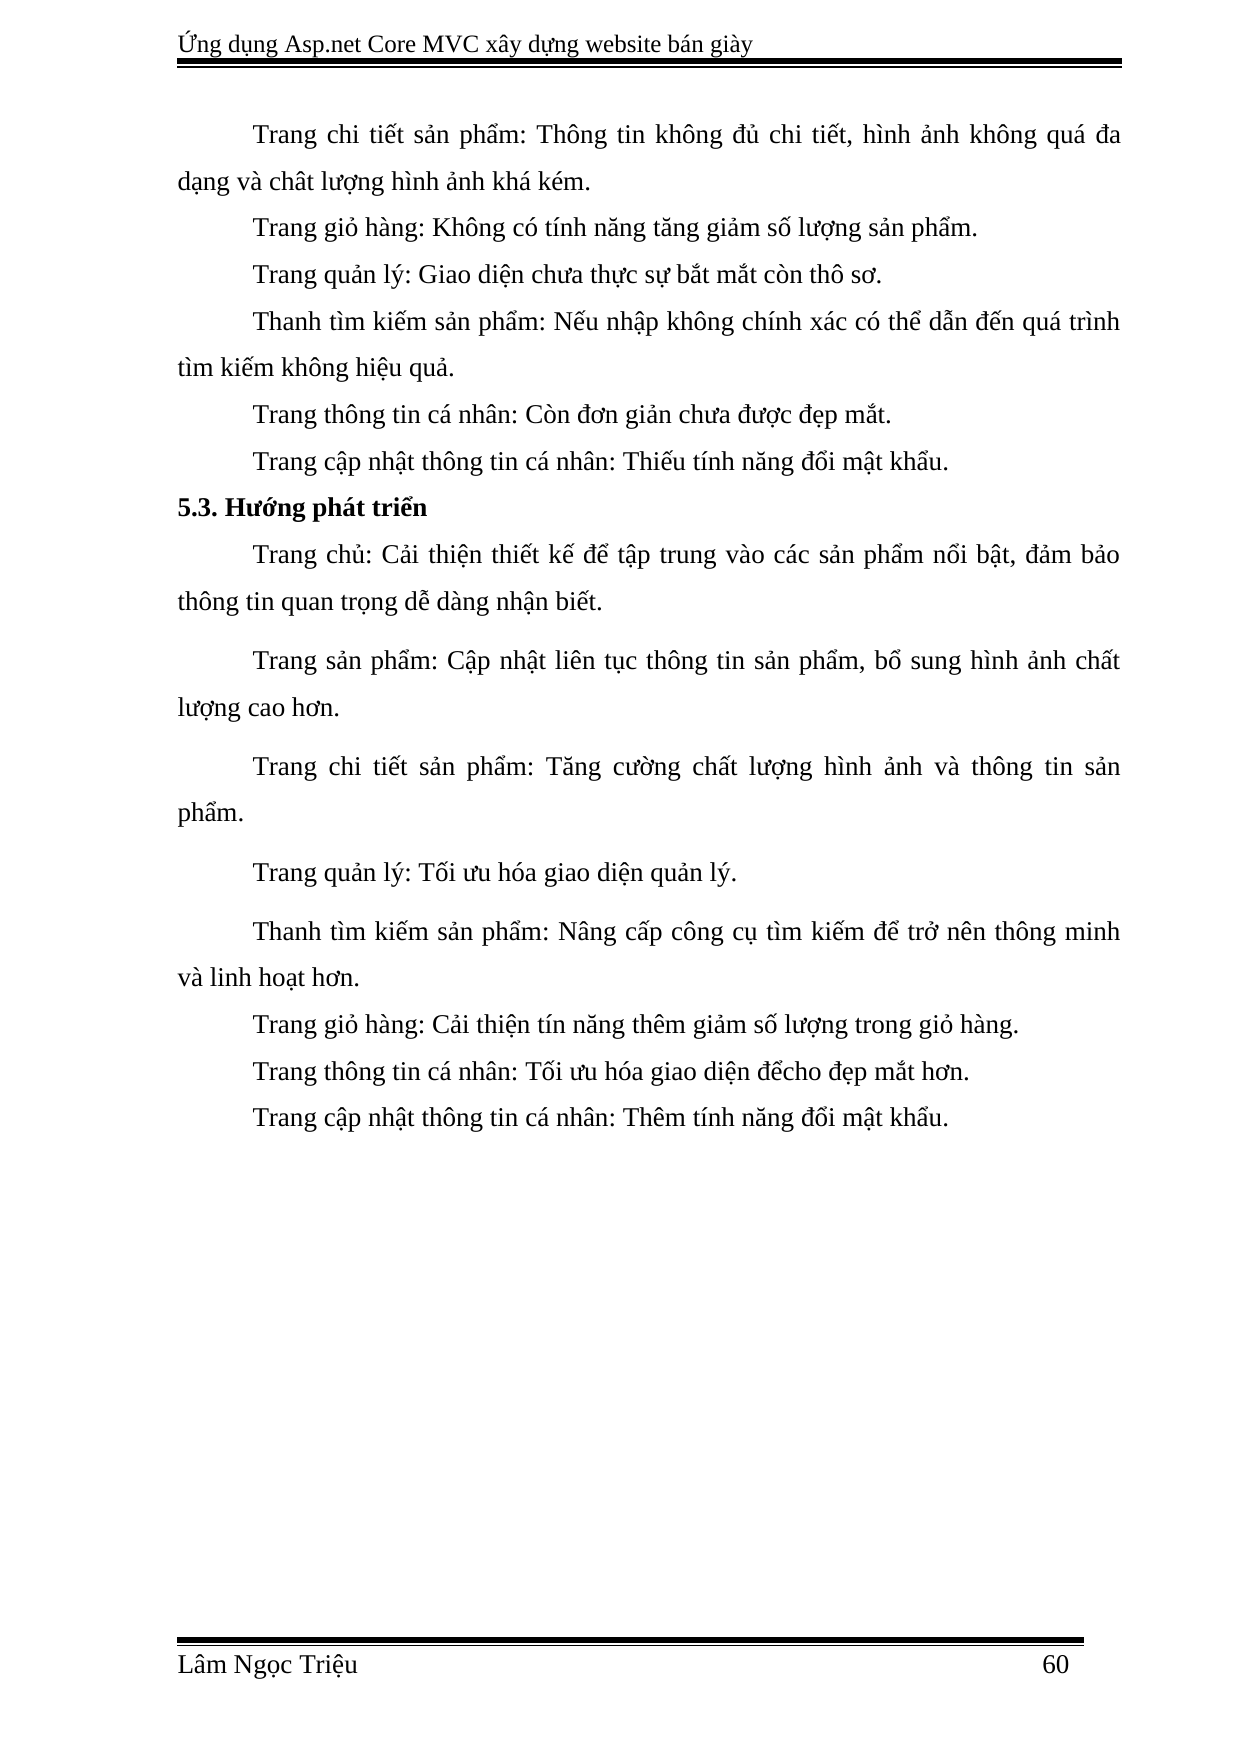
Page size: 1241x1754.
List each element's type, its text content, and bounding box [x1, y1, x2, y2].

text Trang quản lý: Giao diện chưa thực sự bắt mắt còn thô sơ. [177, 258, 1122, 289]
text Trang chi tiết sản phẩm: Tăng cường chất lượng hình ảnh và thông tin sản phẩm. [177, 750, 1122, 828]
text Trang cập nhật thông tin cá nhân: Thêm tính năng đổi mật khẩu. [177, 1101, 1122, 1133]
text Trang giỏ hàng: Không có tính năng tăng giảm số lượng sản phẩm. [177, 211, 1122, 243]
text Trang cập nhật thông tin cá nhân: Thiếu tính năng đổi mật khẩu. [177, 445, 1122, 476]
text Thanh tìm kiếm sản phẩm: Nếu nhập không chính xác có thể dẫn đến quá trình tìm kiếm không hiệu quả. [177, 305, 1122, 383]
text Trang thông tin cá nhân: Tối ưu hóa giao diện đểcho đẹp mắt hơn. [177, 1055, 1122, 1086]
text Trang chủ: Cải thiện thiết kế để tập trung vào các sản phẩm nổi bật, đảm bảo thông tin quan trọng dễ dàng nhận biết. [177, 538, 1122, 616]
text Trang giỏ hàng: Cải thiện tín năng thêm giảm số lượng trong giỏ hàng. [177, 1008, 1122, 1039]
text Thanh tìm kiếm sản phẩm: Nâng cấp công cụ tìm kiếm để trở nên thông minh và linh hoạt hơn. [177, 915, 1122, 993]
text Trang sản phẩm: Cập nhật liên tục thông tin sản phẩm, bổ sung hình ảnh chất lượng cao hơn. [177, 644, 1122, 722]
text Trang quản lý: Tối ưu hóa giao diện quản lý. [177, 856, 1122, 887]
subtitle Hướng phát triển [177, 491, 1122, 523]
text Trang thông tin cá nhân: Còn đơn giản chưa được đẹp mắt. [177, 398, 1122, 429]
text Trang chi tiết sản phẩm: Thông tin không đủ chi tiết, hình ảnh không quá đa dạng và chât lượng hình ảnh khá kém. [177, 118, 1122, 196]
